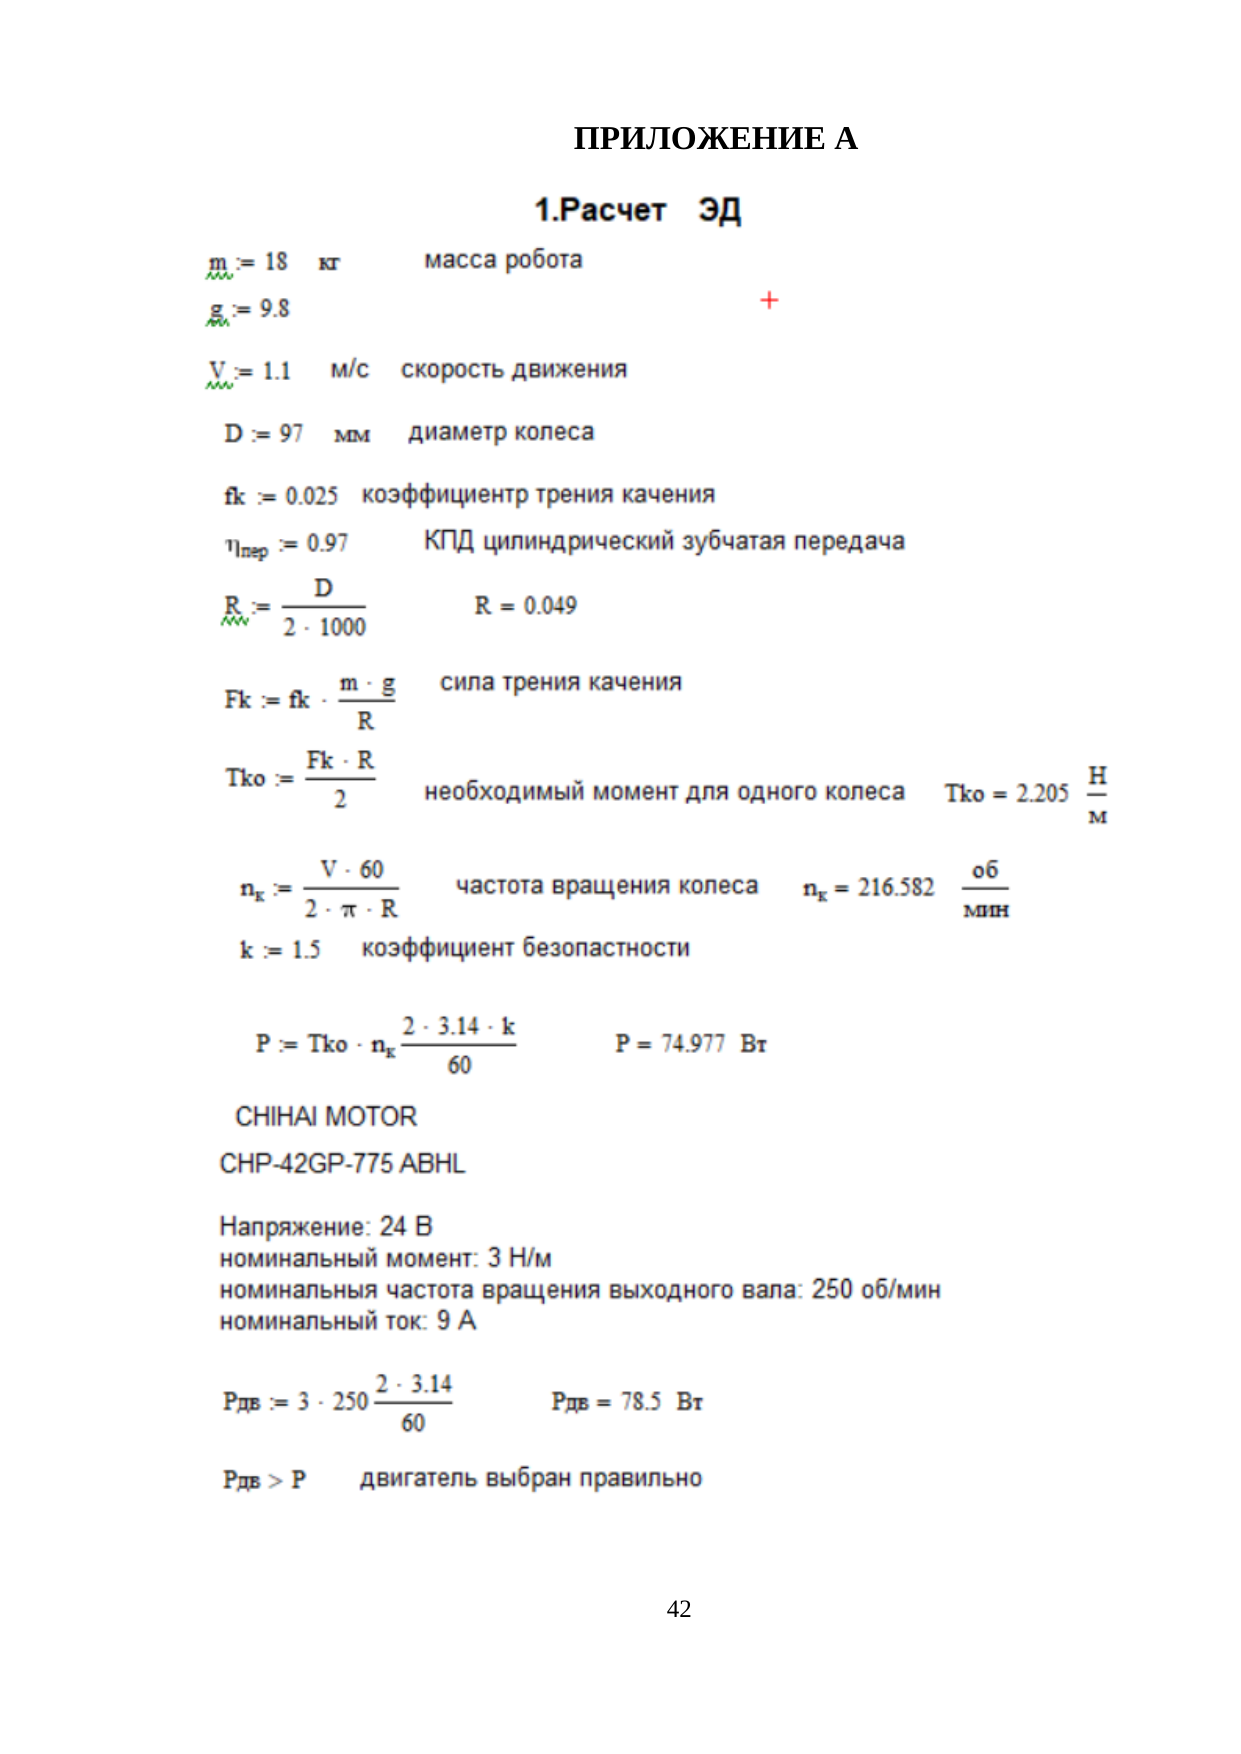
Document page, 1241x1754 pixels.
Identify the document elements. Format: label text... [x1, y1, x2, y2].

picture [177, 175, 1145, 1511]
text ПРИЛОЖЕНИЕ А [251, 118, 1181, 156]
